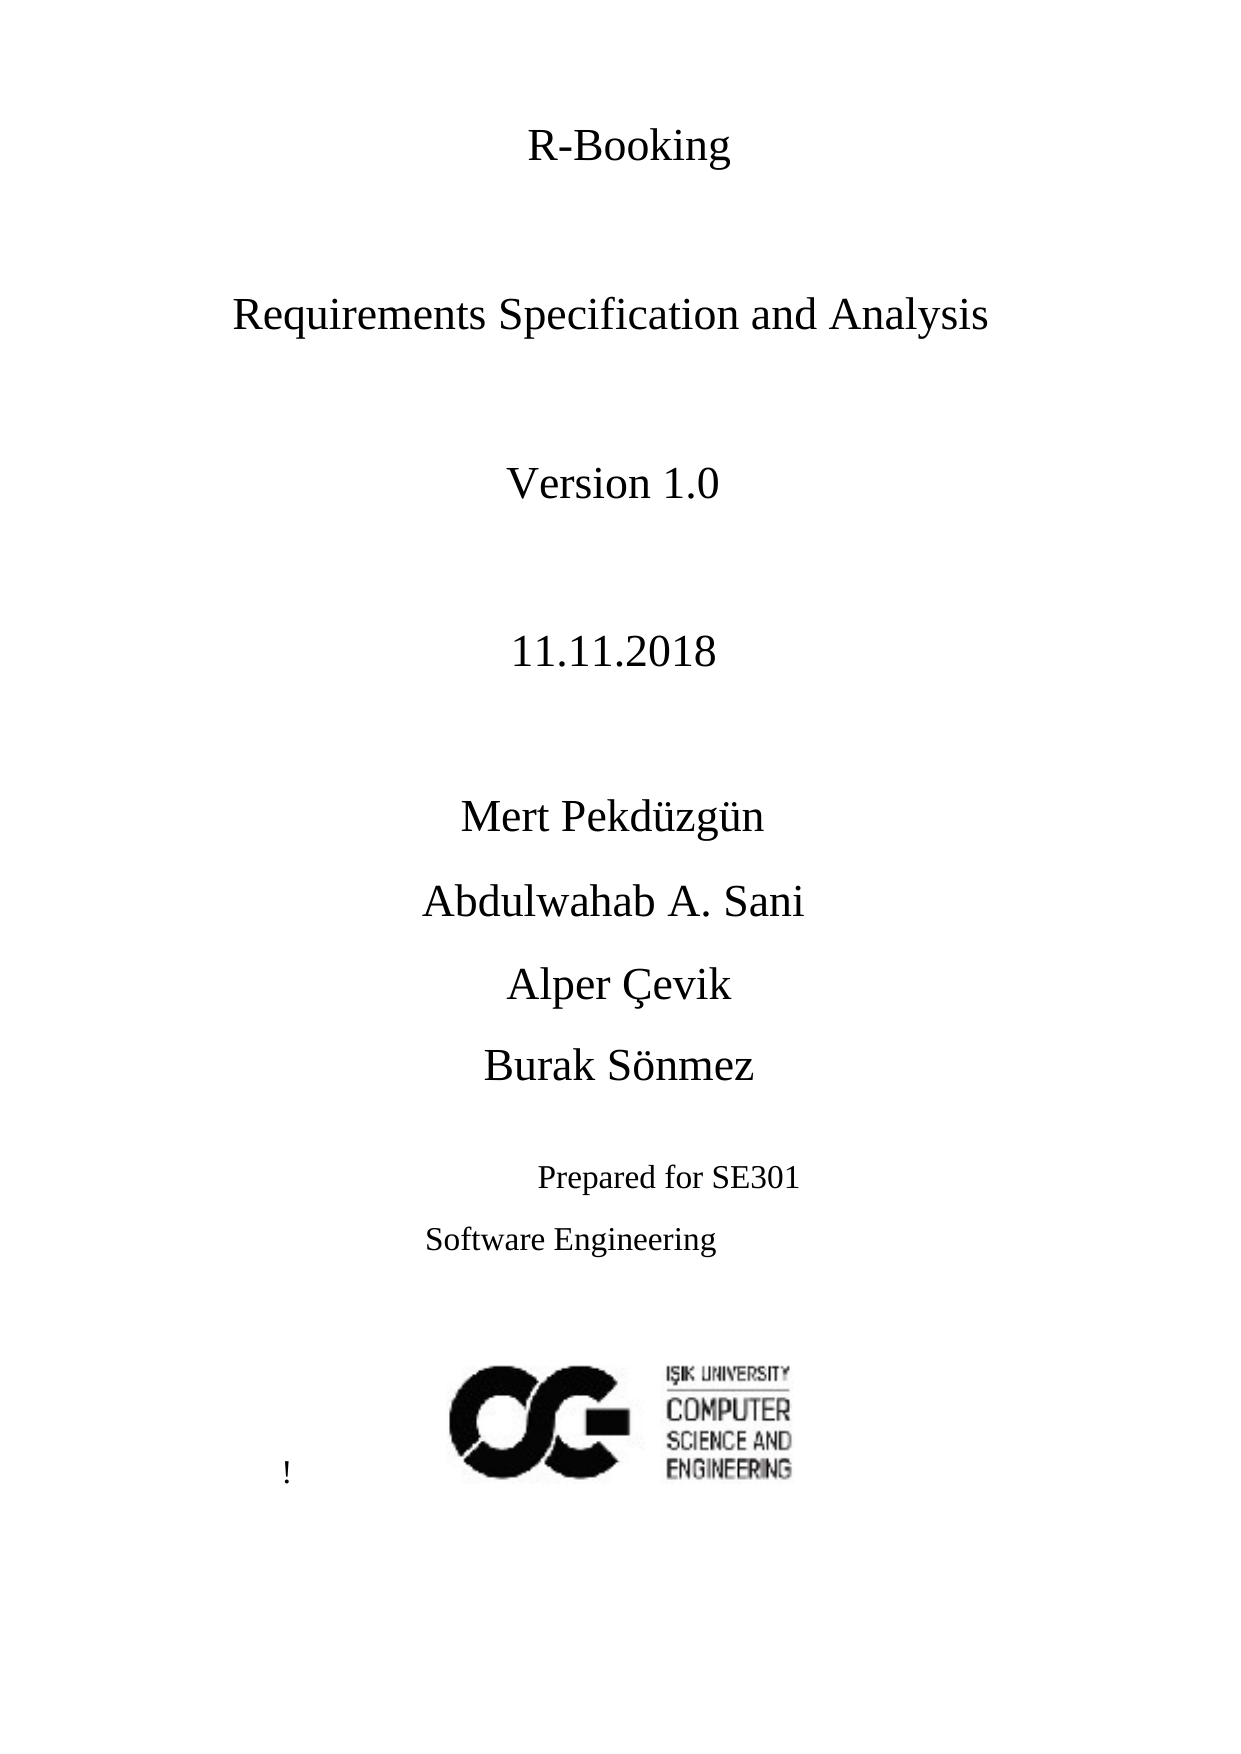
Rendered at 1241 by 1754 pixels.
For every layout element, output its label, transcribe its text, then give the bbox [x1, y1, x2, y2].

text Version 1.0 [164, 455, 1061, 508]
text Requirements Specification and Analysis [164, 286, 1057, 339]
picture [446, 1350, 796, 1484]
text R-Booking [164, 118, 1093, 170]
text Alper Çevik Burak Sönmez [483, 956, 857, 1090]
text 11.11.2018 [164, 624, 1062, 677]
text Prepared for SE301 Software Engineering [425, 1157, 917, 1257]
text Mert Pekdüzgün [164, 788, 1061, 841]
text Abdulwahab A. Sani [164, 874, 1062, 926]
